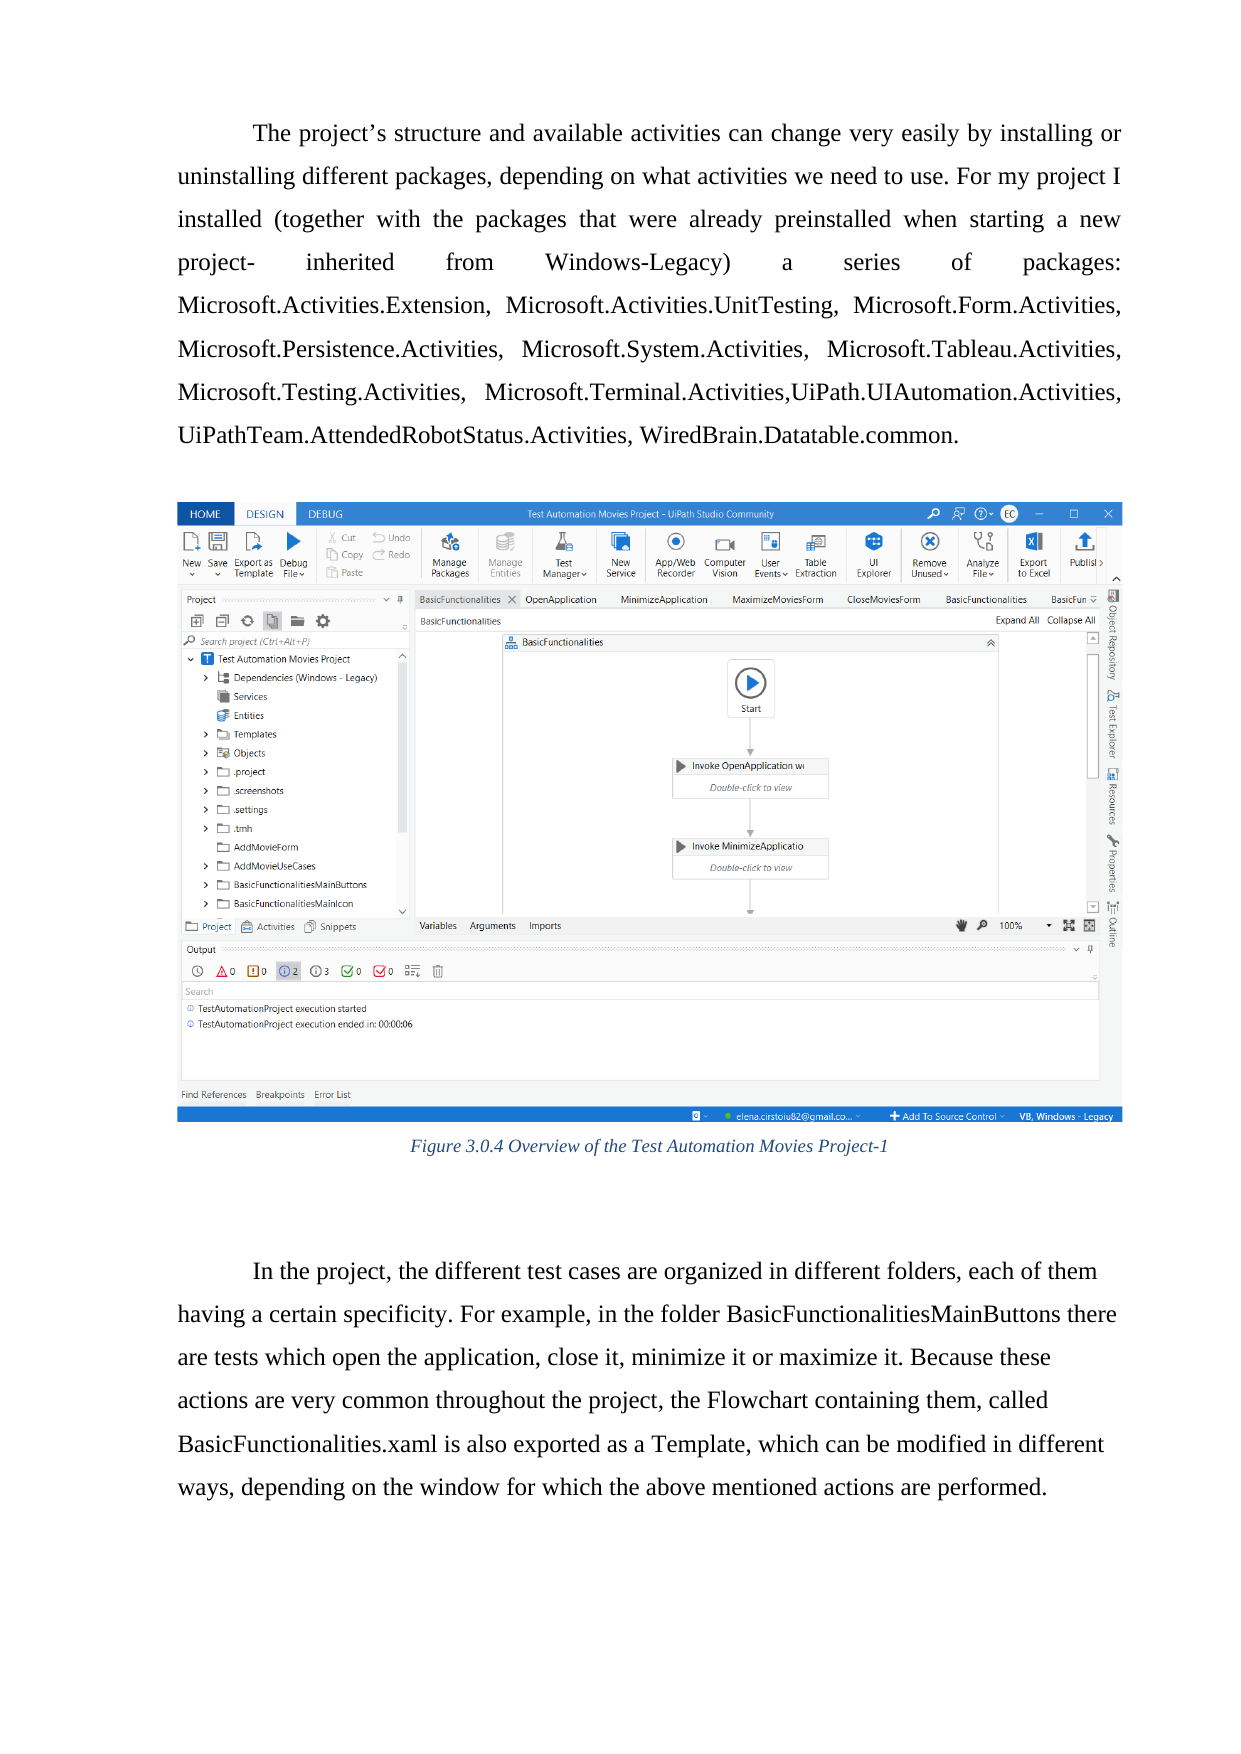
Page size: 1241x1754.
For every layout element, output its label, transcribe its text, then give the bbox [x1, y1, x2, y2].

text The project’s structure and available activities can change very easily by installing or uninstalling different packages, depending on what activities we need to use. For my project I installed (together with the packages that were already preinstalled when starting a new project- inherited from Windows-Legacy) a series of packages: Microsoft.Activities.Extension, Microsoft.Activities.UnitTesting, Microsoft.Form.Activities, Microsoft.Persistence.Activities, Microsoft.System.Activities, Microsoft.Tableau.Activities, Microsoft.Testing.Activities, Microsoft.Terminal.Activities,UiPath.UIAutomation.Activities, UiPathTeam.AttendedRobotStatus.Activities, WiredBrain.Datatable.common. [177, 118, 1122, 449]
text In the project, the different test cases are organized in different folders, each of them having a certain specificity. For example, in the folder BasicFunctionalitiesMainButtons there are tests which open the application, close it, minimize it or maximize it. Because these actions are very common throughout the project, the Flowchart containing them, called BasicFunctionalities.xaml is also exported as a Template, which can be modified in different ways, depending on the window for which the above mentioned actions are performed. [177, 1256, 1122, 1501]
picture [177, 502, 1123, 1122]
